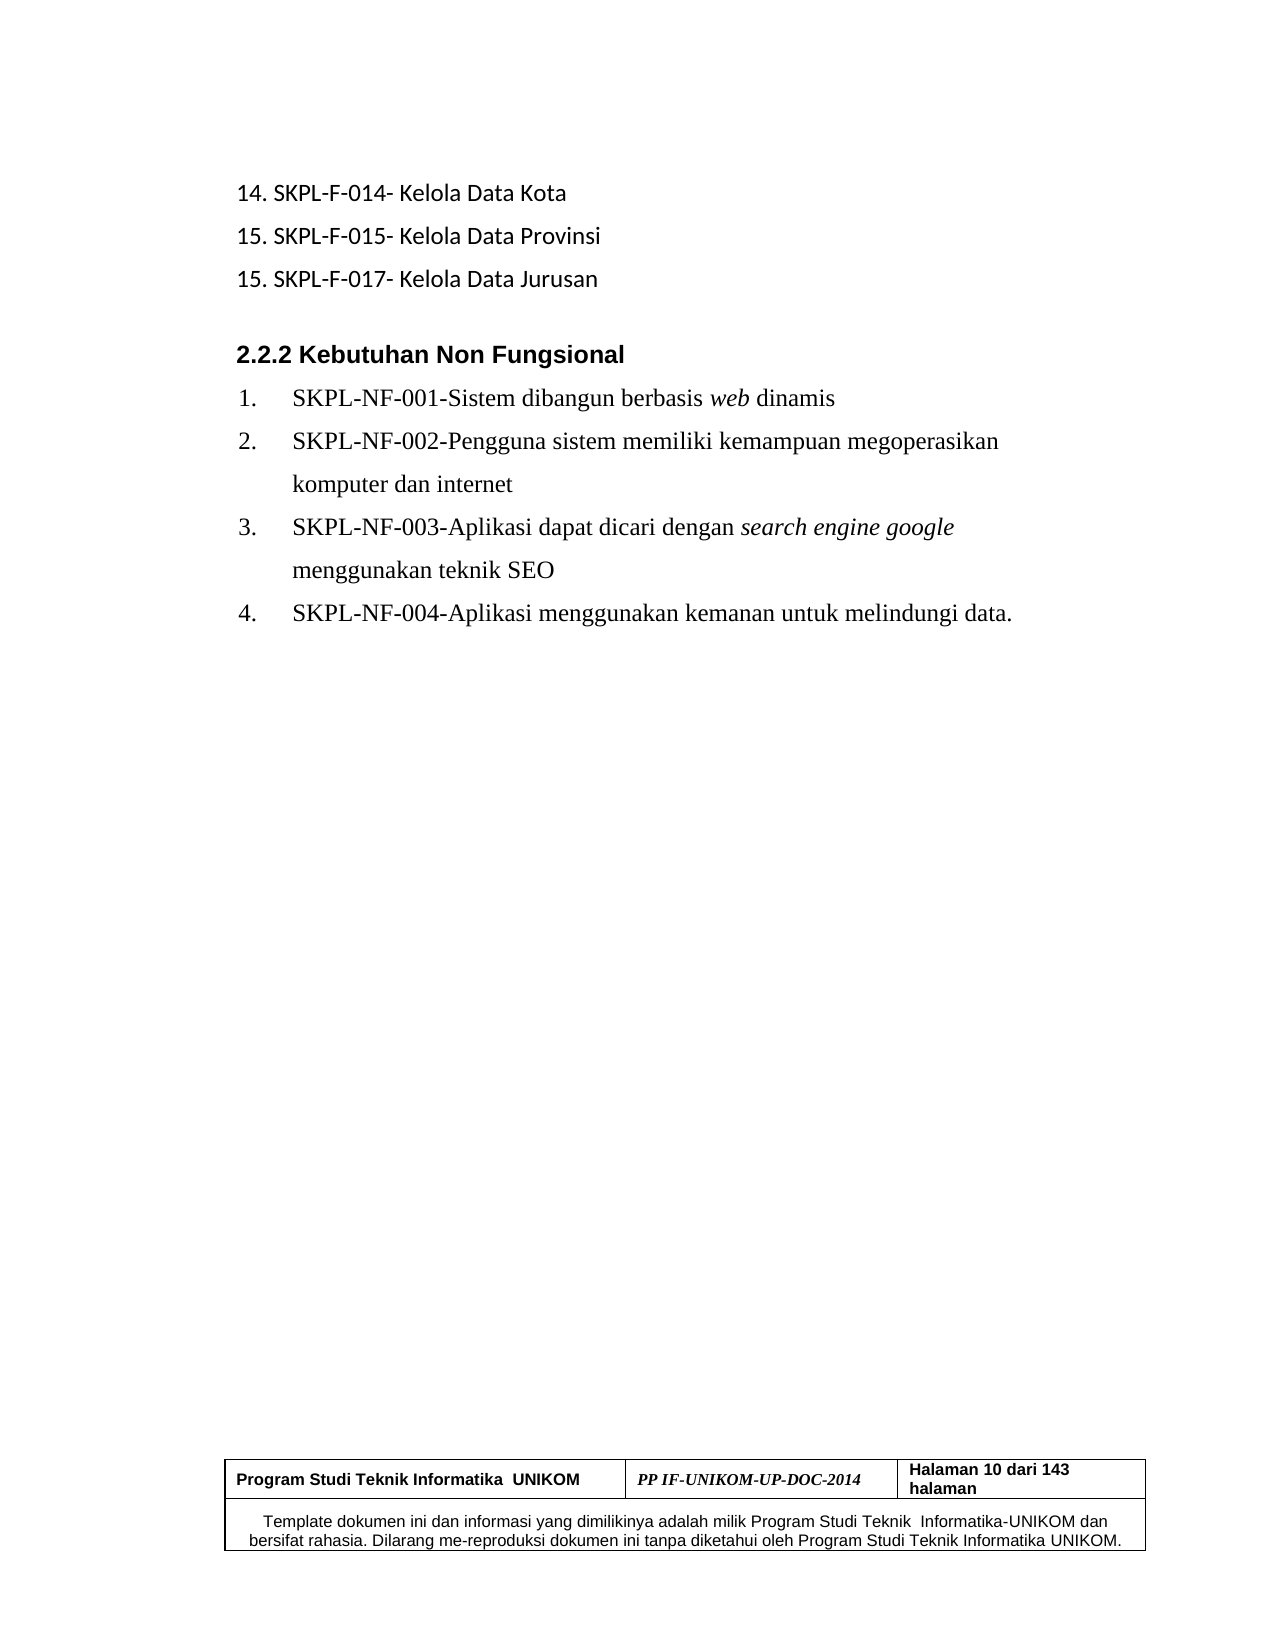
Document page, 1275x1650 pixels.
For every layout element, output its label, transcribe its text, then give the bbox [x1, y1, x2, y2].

text 14. SKPL-F-014- Kelola Data Kota [236, 177, 1098, 208]
text 15. SKPL-F-015- Kelola Data Provinsi [236, 220, 1098, 251]
list SKPL-NF-001-Sistem dibangun berbasis web dinamis [238, 383, 1098, 412]
list SKPL-NF-004-Aplikasi menggunakan kemanan untuk melindungi data. [238, 598, 1098, 627]
subtitle 2.2.2 Kebutuhan Non Fungsional [236, 340, 1098, 368]
list SKPL-NF-002-Pengguna sistem memiliki kemampuan megoperasikan komputer dan internet [238, 426, 1098, 498]
text 15. SKPL-F-017- Kelola Data Jurusan [236, 263, 1098, 294]
list SKPL-NF-003-Aplikasi dapat dicari dengan search engine google menggunakan teknik SEO [238, 512, 1098, 584]
